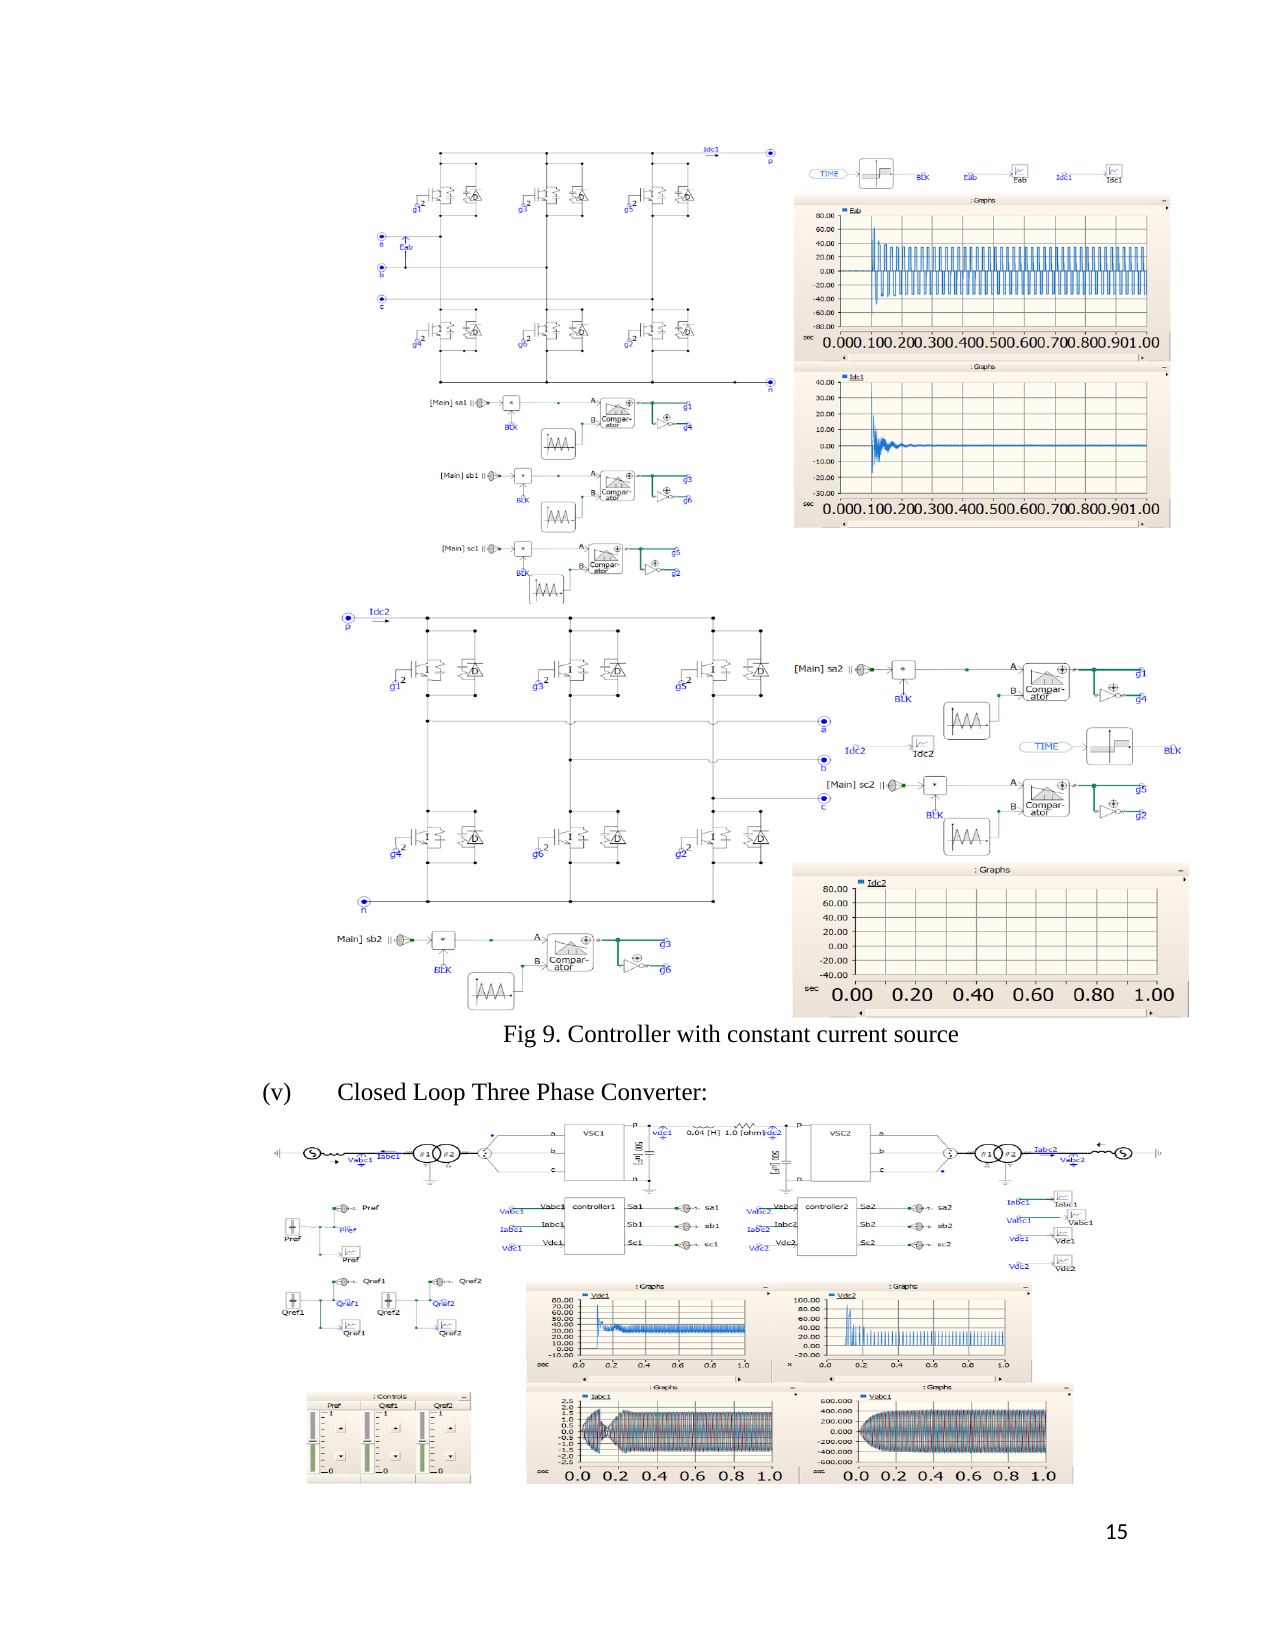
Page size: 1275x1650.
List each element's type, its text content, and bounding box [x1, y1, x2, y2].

picture [262, 1117, 1166, 1484]
picture [337, 147, 1191, 1020]
list Closed Loop Three Phase Converter: [262, 1077, 1125, 1106]
list Fig 9. Controller with constant current source [337, 1020, 1125, 1048]
